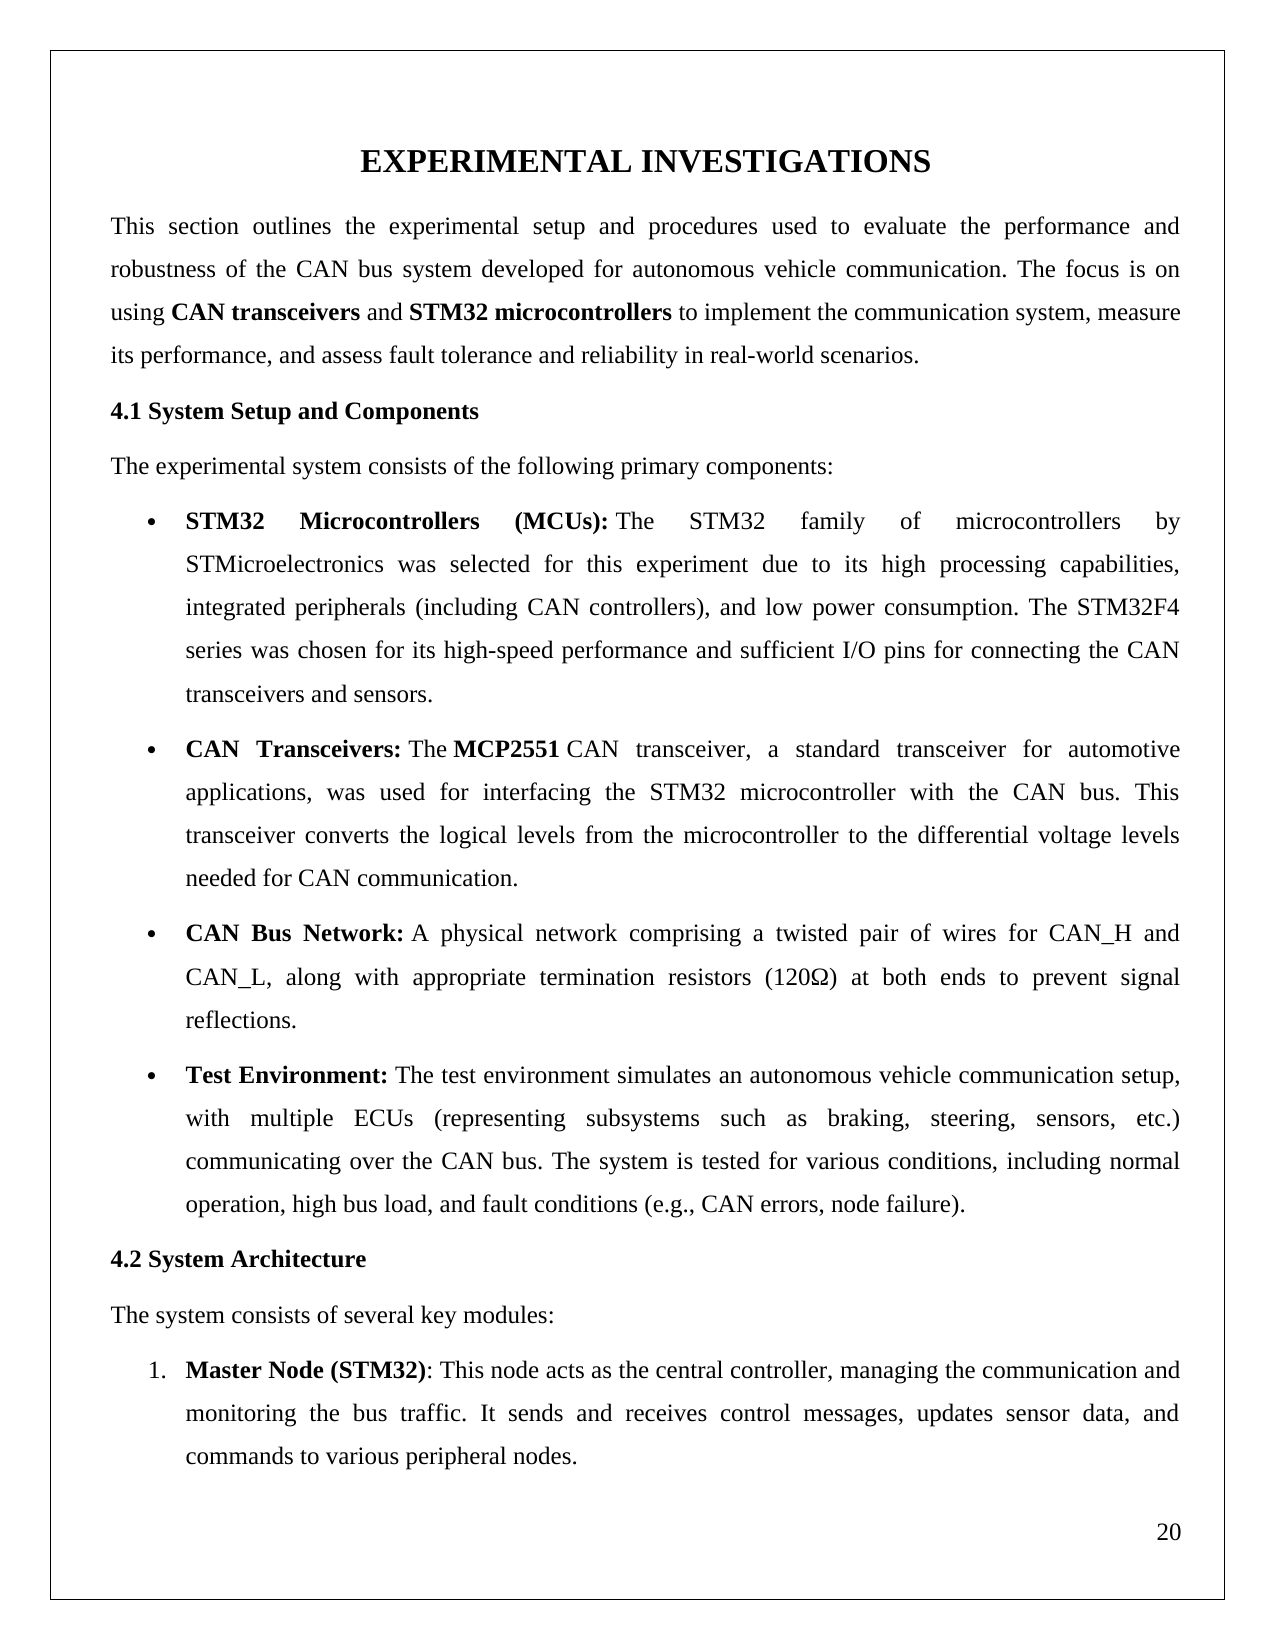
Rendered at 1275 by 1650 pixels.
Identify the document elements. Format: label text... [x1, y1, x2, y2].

text 4.1 System Setup and Components [110, 396, 1181, 424]
text This section outlines the experimental setup and procedures used to evaluate the performance and robustness of the CAN bus system developed for autonomous vehicle communication. The focus is on using CAN transceivers and STM32 microcontrollers to implement the communication system, measure its performance, and assess fault tolerance and reliability in real-world scenarios. [110, 211, 1181, 369]
list Master Node (STM32): This node acts as the central controller, managing the communication and monitoring the bus traffic. It sends and receives control messages, updates sensor data, and commands to various peripheral nodes. [148, 1355, 1181, 1470]
text EXPERIMENTAL INVESTIGATIONS [110, 142, 1181, 180]
text 4.2 System Architecture [110, 1244, 1181, 1273]
list CAN Bus Network: A physical network comprising a twisted pair of wires for CAN_H and CAN_L, along with appropriate termination resistors (120Ω) at both ends to prevent signal reflections. [148, 918, 1181, 1033]
text The experimental system consists of the following primary components: [110, 451, 1181, 480]
list CAN Transceivers: The MCP2551 CAN transceiver, a standard transceiver for automotive applications, was used for interfacing the STM32 microcontroller with the CAN bus. This transceiver converts the logical levels from the microcontroller to the differential voltage levels needed for CAN communication. [148, 734, 1181, 892]
list STM32 Microcontrollers (MCUs): The STM32 family of microcontrollers by STMicroelectronics was selected for this experiment due to its high processing capabilities, integrated peripherals (including CAN controllers), and low power consumption. The STM32F4 series was chosen for its high-speed performance and sufficient I/O pins for connecting the CAN transceivers and sensors. [148, 506, 1181, 707]
text The system consists of several key modules: [110, 1300, 1181, 1328]
list Test Environment: The test environment simulates an autonomous vehicle communication setup, with multiple ECUs (representing subsystems such as braking, steering, sensors, etc.) communicating over the CAN bus. The system is tested for various conditions, including normal operation, high bus load, and fault conditions (e.g., CAN errors, node failure). [148, 1060, 1181, 1218]
